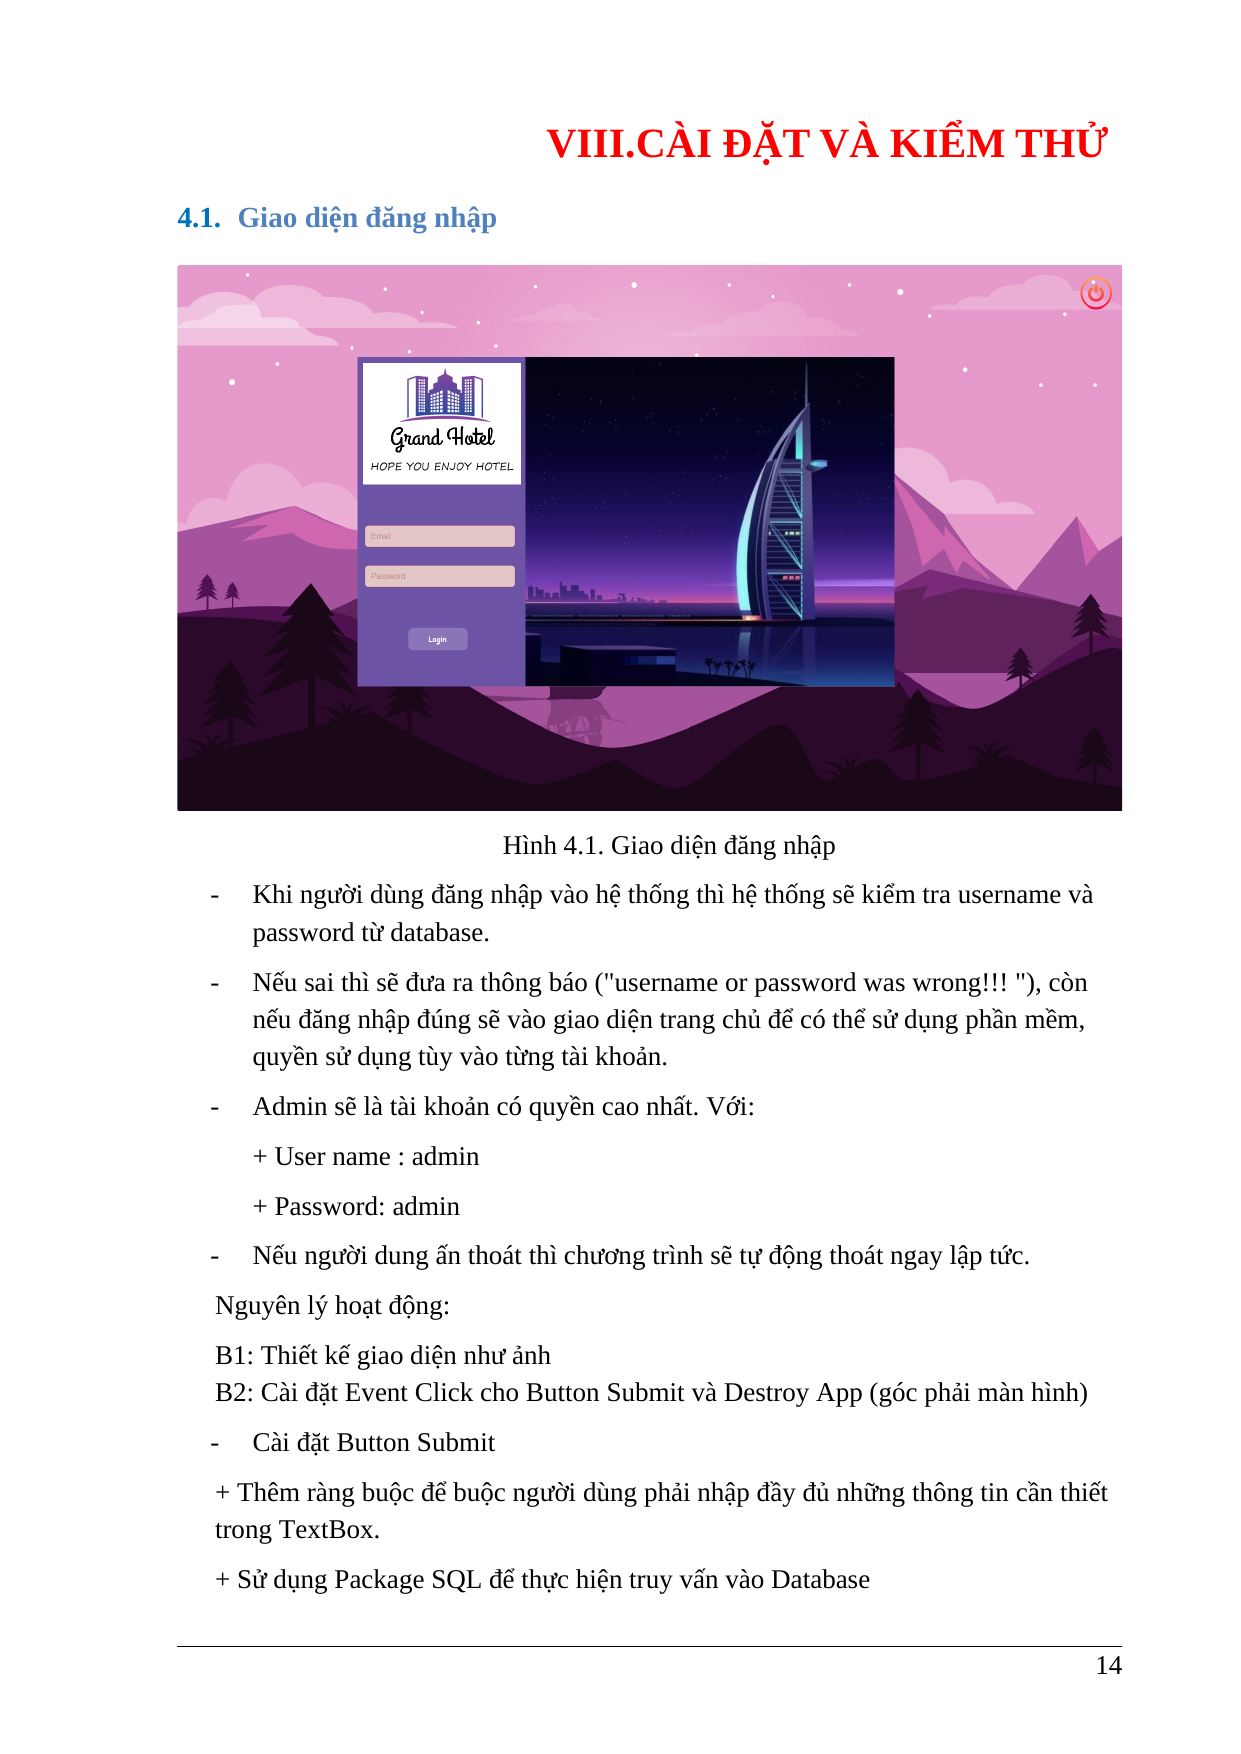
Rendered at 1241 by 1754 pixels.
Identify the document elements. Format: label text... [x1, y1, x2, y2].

text + Sử dụng Package SQL để thực hiện truy vấn vào Database [215, 1563, 1122, 1594]
text B1: Thiết kế giao diện như ảnh B2: Cài đặt Event Click cho Button Submit và Destroy App (góc phải màn hình) [215, 1339, 1122, 1407]
list Nếu người dung ấn thoát thì chương trình sẽ tự động thoát ngay lập tức. [215, 1239, 1122, 1271]
picture [177, 265, 1123, 811]
text + User name : admin [252, 1140, 1122, 1171]
text Nguyên lý hoạt động: [215, 1289, 1122, 1320]
text + Password: admin [252, 1189, 1122, 1221]
list Nếu sai thì sẽ đưa ra thông báo ("username or password was wrong!!! "), còn nếu đăng nhập đúng sẽ vào giao diện trang chủ để có thể sử dụng phần mềm, quyền sử dụng tùy vào từng tài khoản. [215, 966, 1122, 1071]
list Cài đặt Button Submit [215, 1426, 1122, 1457]
subtitle Giao diện đăng nhập [177, 201, 1122, 234]
text + Thêm ràng buộc để buộc người dùng phải nhập đầy đủ những thông tin cần thiết trong TextBox. [215, 1476, 1122, 1544]
list Khi người dùng đăng nhập vào hệ thống thì hệ thống sẽ kiểm tra username và password từ database. [215, 878, 1122, 947]
list Admin sẽ là tài khoản có quyền cao nhất. Với: [215, 1090, 1122, 1121]
text Hình 4.1. Giao diện đăng nhập [251, 829, 1122, 860]
title CÀI ĐẶT VÀ KIỂM THỬ [562, 118, 1122, 166]
